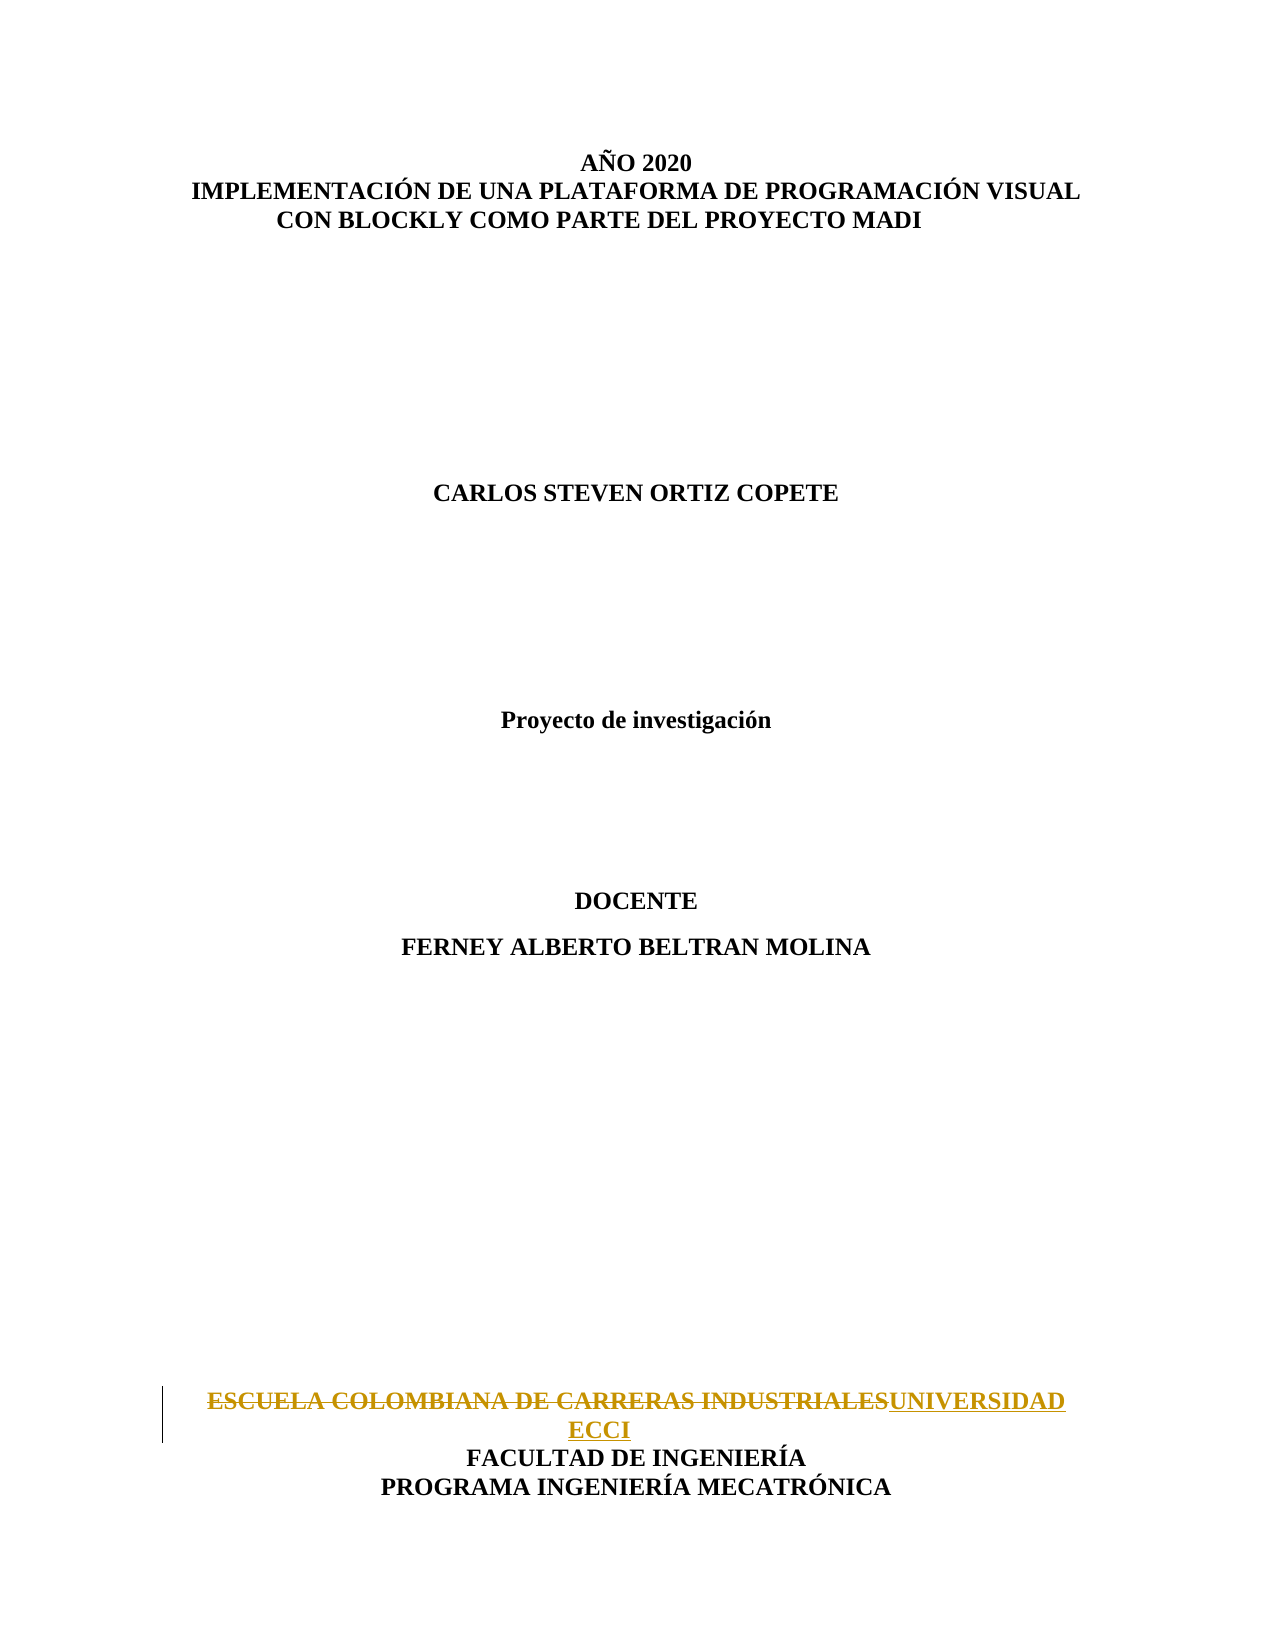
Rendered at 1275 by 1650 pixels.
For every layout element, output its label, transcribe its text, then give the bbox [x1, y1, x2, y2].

text AÑO 2020 [100, 148, 1098, 176]
text IMPLEMENTACIÓN DE UNA PLATAFORMA DE PROGRAMACIÓN VISUAL CON BLOCKLY COMO PARTE DEL PROYECTO MADI [100, 176, 1098, 234]
text Proyecto de investigación [100, 705, 1098, 733]
text FACULTAD DE INGENIERÍA [100, 1443, 1098, 1472]
text FERNEY ALBERTO BELTRAN MOLINA [100, 932, 1098, 961]
text CARLOS STEVEN ORTIZ COPETE [100, 478, 1098, 506]
text DOCENTE [100, 886, 1098, 915]
text PROGRAMA INGENIERÍA MECATRÓNICA [100, 1472, 1098, 1501]
